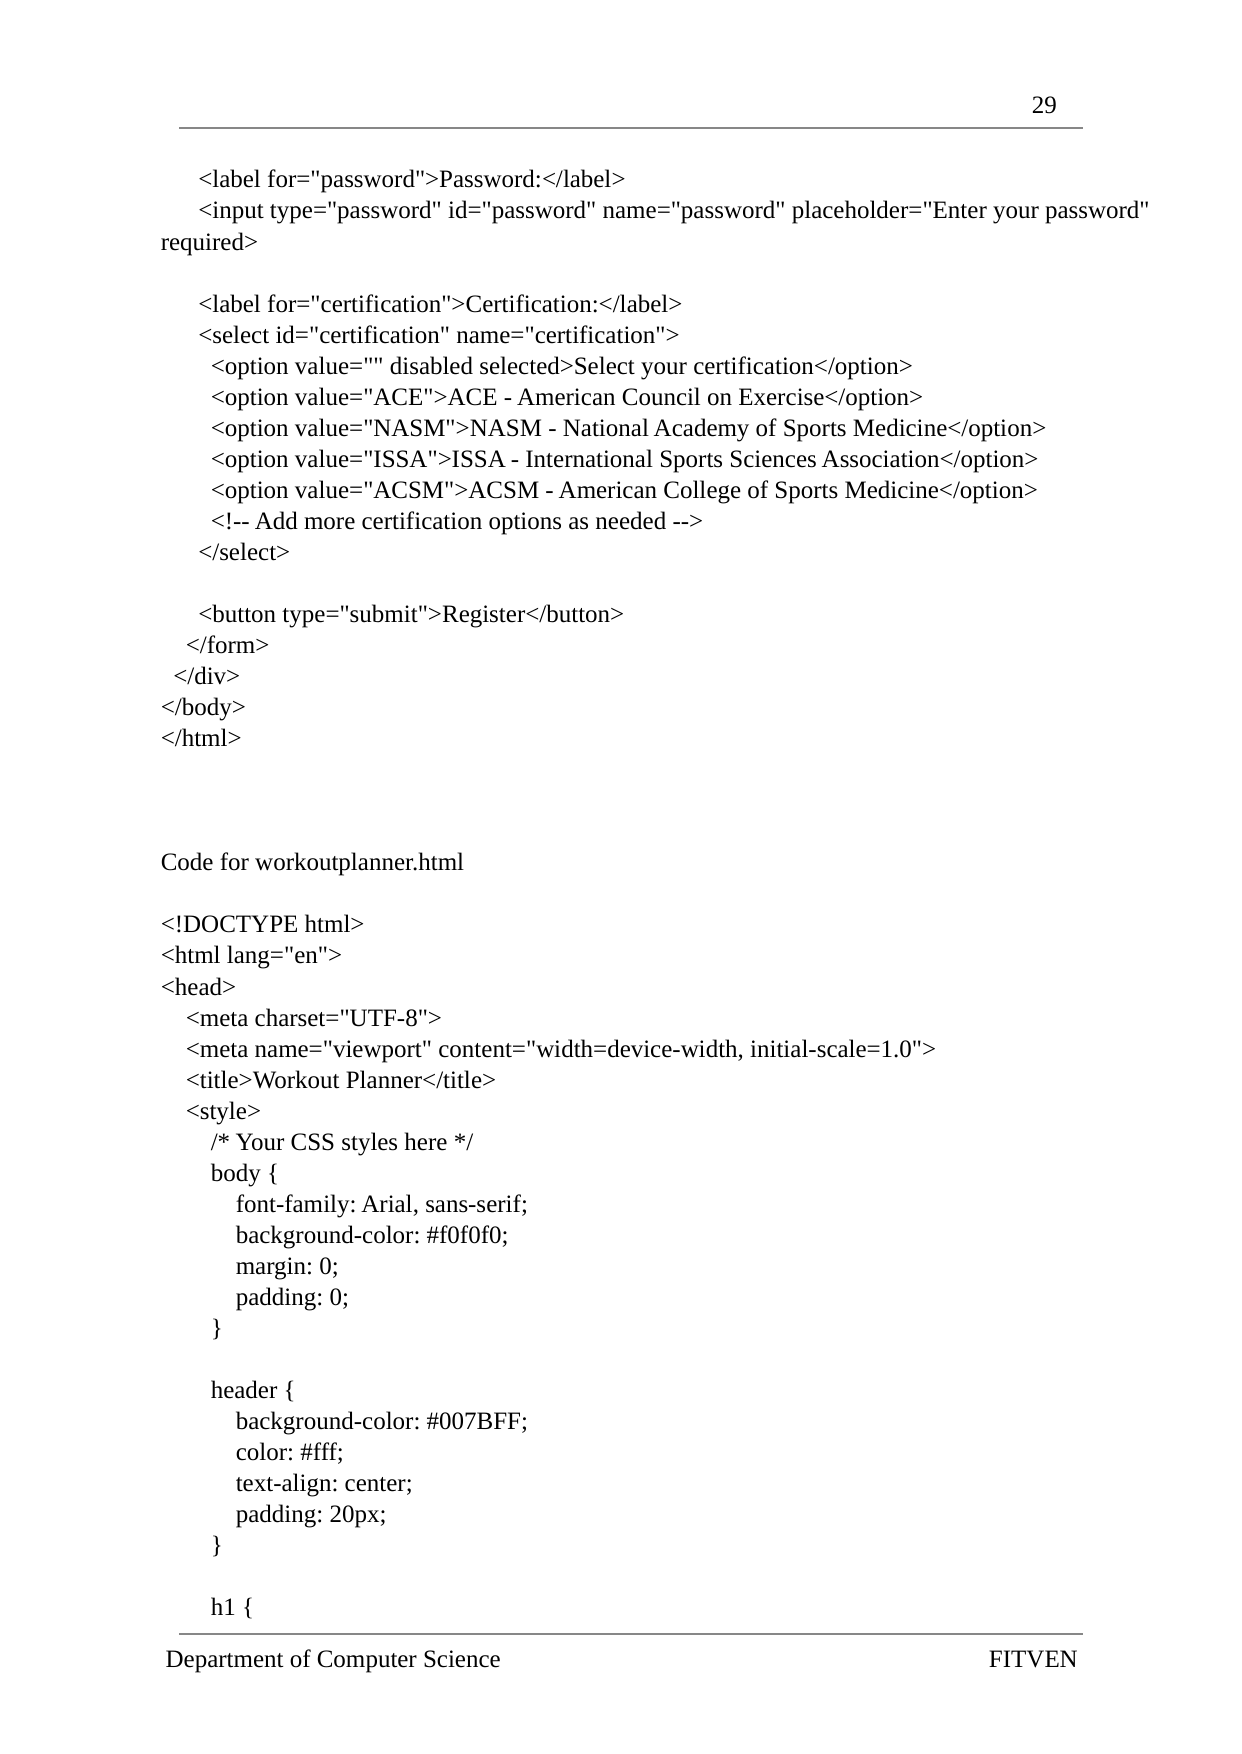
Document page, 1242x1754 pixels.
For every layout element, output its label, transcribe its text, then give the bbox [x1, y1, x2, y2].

text background-color: #f0f0f0; [161, 1220, 1228, 1249]
text <!-- Add more certification options as needed --> [161, 506, 1228, 535]
text <style> [161, 1096, 1228, 1124]
text <option value="ISSA">ISSA - International Sports Sciences Association</option> [161, 444, 1228, 473]
text body { [161, 1158, 1228, 1187]
text color: #fff; [161, 1437, 1228, 1466]
text h1 { [161, 1592, 1228, 1621]
text Code for workoutplanner.html [161, 847, 1228, 876]
text <html lang="en"> [161, 941, 1228, 969]
text padding: 0; [161, 1282, 1228, 1311]
text </html> [161, 723, 1228, 752]
text } [161, 1530, 1228, 1559]
text padding: 20px; [161, 1499, 1228, 1528]
text </form> [161, 630, 1228, 659]
text <select id="certification" name="certification"> [161, 320, 1228, 348]
text <option value="ACE">ACE - American Council on Exercise</option> [161, 382, 1228, 411]
text <option value="" disabled selected>Select your certification</option> [161, 351, 1228, 379]
text <!DOCTYPE html> [161, 909, 1228, 938]
text </body> [161, 692, 1228, 721]
text <head> [161, 972, 1228, 1000]
text <label for="password">Password:</label> [161, 164, 1228, 193]
text <title>Workout Planner</title> [161, 1065, 1228, 1093]
text <label for="certification">Certification:</label> [161, 289, 1228, 317]
text /* Your CSS styles here */ [161, 1127, 1228, 1156]
text <meta charset="UTF-8"> [161, 1003, 1228, 1031]
text <option value="NASM">NASM - National Academy of Sports Medicine</option> [161, 413, 1228, 442]
text </select> [161, 537, 1228, 566]
text text-align: center; [161, 1468, 1228, 1497]
text </div> [161, 661, 1228, 690]
text margin: 0; [161, 1251, 1228, 1280]
text <input type="password" id="password" name="password" placeholder="Enter your password" required> [161, 196, 1228, 255]
text font-family: Arial, sans-serif; [161, 1189, 1228, 1218]
text background-color: #007BFF; [161, 1406, 1228, 1435]
text <button type="submit">Register</button> [161, 599, 1228, 628]
text } [161, 1313, 1228, 1342]
text header { [161, 1375, 1228, 1404]
text <option value="ACSM">ACSM - American College of Sports Medicine</option> [161, 475, 1228, 504]
text <meta name="viewport" content="width=device-width, initial-scale=1.0"> [161, 1034, 1228, 1062]
